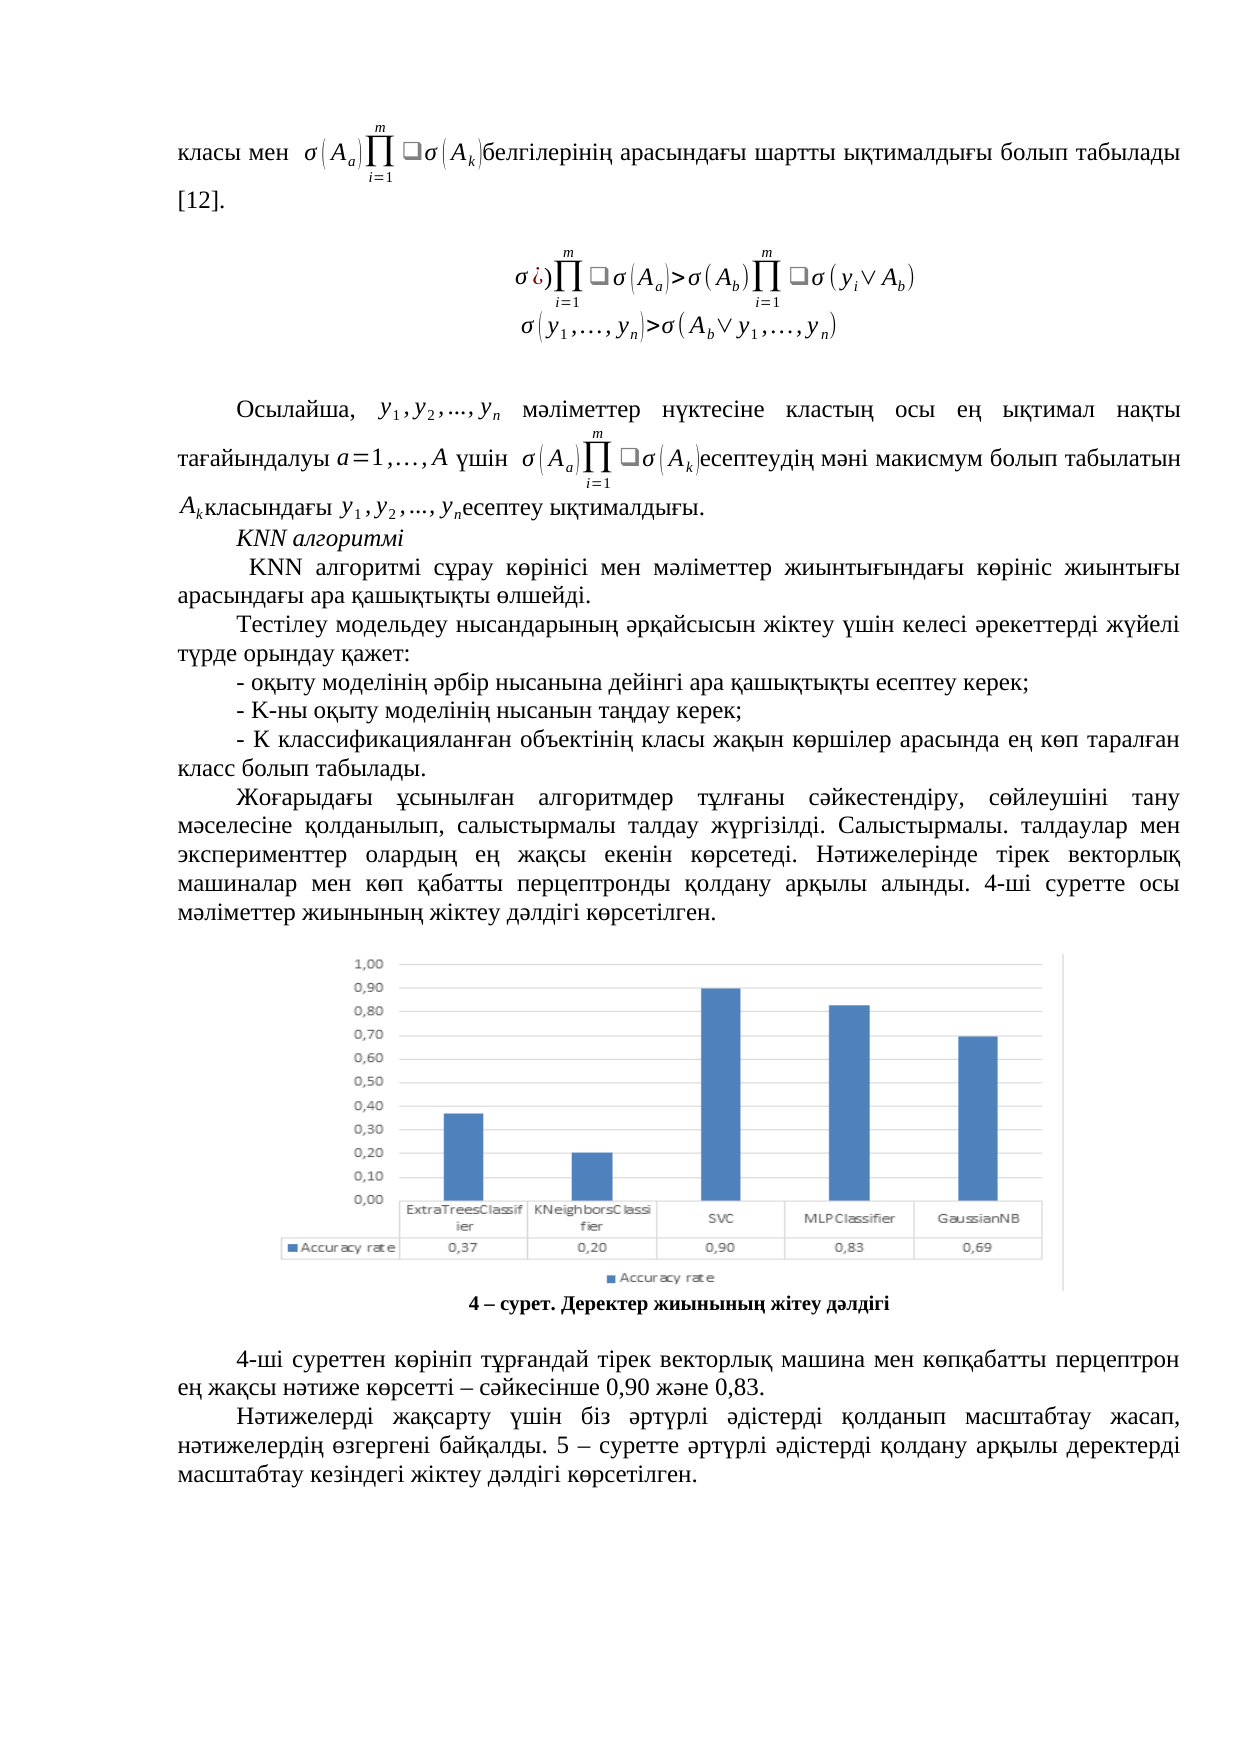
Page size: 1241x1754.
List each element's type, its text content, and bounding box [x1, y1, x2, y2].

picture [274, 954, 1085, 1291]
text KNN алгоритмі [177, 523, 1181, 552]
text - K-ны оқыту моделінің нысанын таңдау керек; [177, 696, 1181, 724]
text - оқыту моделінің әрбір нысанына дейінгі ара қашықтықты есептеу керек; [177, 667, 1181, 696]
text KNN алгоритмі сұрау көрінісі мен мәліметтер жиынтығындағы көрініс жиынтығы арасындағы ара қашықтықты өлшейді. [177, 552, 1181, 609]
text ) [177, 243, 1181, 310]
text 4 – сурет. Деректер жиынының жітеу дәлдігі [177, 1291, 1181, 1315]
text - К классификацияланған объектінің класы жақын көршілер арасында ең көп таралған класс болып табылады. [177, 724, 1181, 782]
text Тестілеу модельдеу нысандарының әрқайсысын жіктеу үшін келесі әрекеттерді жүйелі түрде орындау қажет: [177, 609, 1181, 667]
text Осылайша, мәліметтер нүктесіне кластың осы ең ықтимал нақты тағайындалуы үшін есептеудің мәні макисмум болып табылатын класындағы есептеу ықтималдығы. [177, 392, 1181, 523]
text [177, 118, 1181, 214]
text Нәтижелерді жақсарту үшін біз әртүрлі әдістерді қолданып масштабтау жасап, нәтижелердің өзгергені байқалды. 5 – суретте әртүрлі әдістерді қолдану арқылы деректерді масштабтау кезіндегі жіктеу дәлдігі көрсетілген. [177, 1401, 1181, 1487]
text 4-ші суреттен көрініп тұрғандай тірек векторлық машина мен көпқабатты перцептрон ең жақсы нәтиже көрсетті – сәйкесінше 0,90 және 0,83. [177, 1344, 1181, 1401]
text Жоғарыдағы ұсынылған алгоритмдер тұлғаны сәйкестендіру, сөйлеушіні тану мәселесіне қолданылып, салыстырмалы талдау жүргізілді. Салыстырмалы. талдаулар мен эксперименттер олардың ең жақсы екенін көрсетеді. Нәтижелерінде тірек векторлық машиналар мен көп қабатты перцептронды қолдану арқылы алынды. 4-ші суретте осы мәліметтер жиынының жіктеу дәлдігі көрсетілген. [177, 782, 1181, 926]
